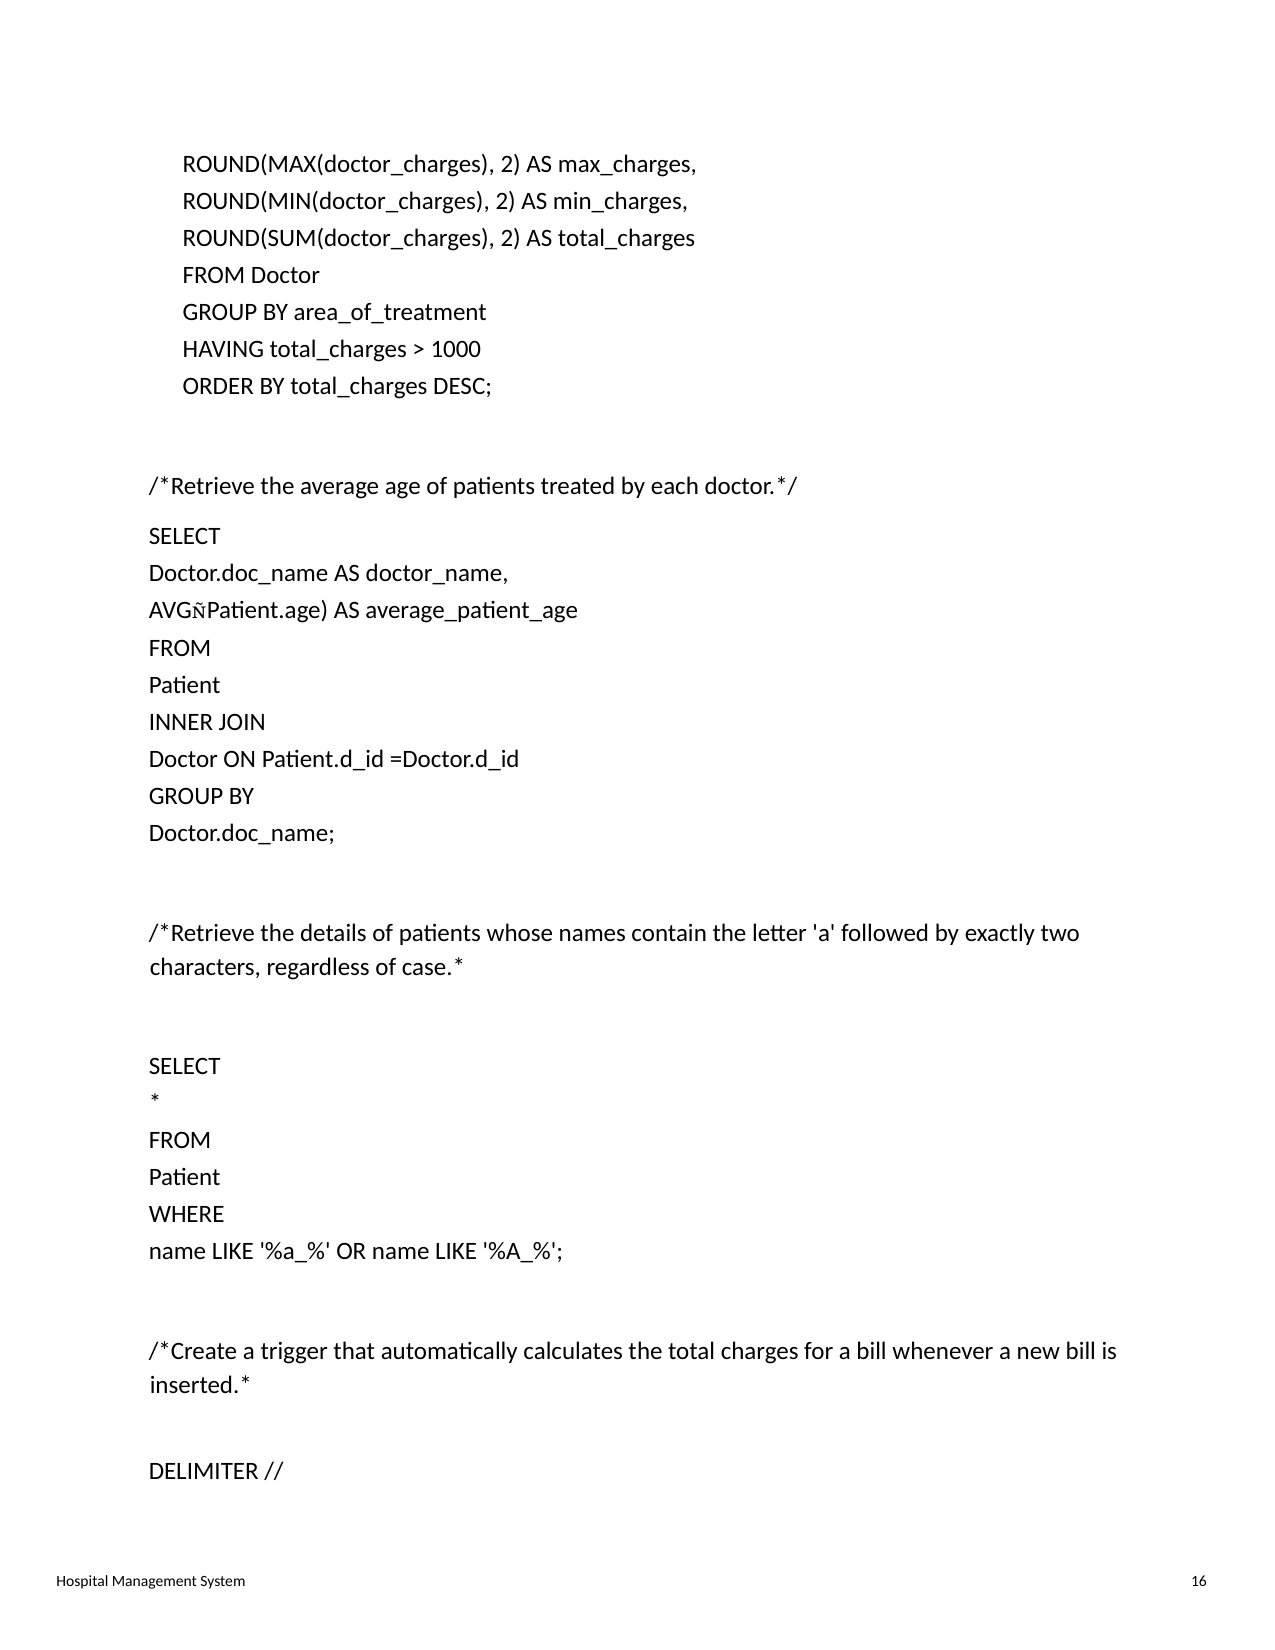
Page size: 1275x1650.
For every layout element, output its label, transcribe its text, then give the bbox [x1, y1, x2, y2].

text Doctor.doc_name AS doctor_name, [148, 558, 1120, 588]
text GROUP BY area_of_treatment [148, 296, 1120, 327]
text ROUND(MIN(doctor_charges), 2) AS min_charges, [148, 185, 1120, 216]
text HAVING total_charges > 1000 [148, 333, 1120, 364]
text ROUND(MAX(doctor_charges), 2) AS max_charges, [148, 148, 1120, 178]
text /*Create a trigger that automatically calculates the total charges for a bill whenever a new bill is inserted.* [148, 1335, 1120, 1399]
text DELIMITER // [148, 1456, 1120, 1486]
text ROUND(SUM(doctor_charges), 2) AS total_charges [148, 222, 1120, 253]
text Doctor ON Patient.d_id =Doctor.d_id [148, 743, 1120, 773]
text Doctor.doc_name; [148, 817, 1120, 848]
text SELECT [148, 1050, 1120, 1080]
text FROM Doctor [148, 259, 1120, 290]
text INNER JOIN [148, 706, 1120, 736]
text SELECT [148, 521, 1120, 551]
text FROM [148, 1124, 1120, 1154]
text /*Retrieve the details of patients whose names contain the letter 'a' followed by exactly two characters, regardless of case.* [148, 917, 1120, 981]
text /*Retrieve the average age of patients treated by each doctor.*/ [148, 471, 1120, 501]
text Patient [148, 669, 1120, 699]
text GROUP BY [148, 780, 1120, 811]
text Patient [148, 1161, 1120, 1192]
text WHERE [148, 1198, 1120, 1229]
text * [148, 1087, 1120, 1117]
text ORDER BY total_charges DESC; [148, 371, 1120, 401]
text FROM [148, 632, 1120, 662]
text name LIKE '%a_%' OR name LIKE '%A_%'; [148, 1235, 1120, 1266]
text AVGPatient.age) AS average_patient_age [148, 595, 1120, 625]
